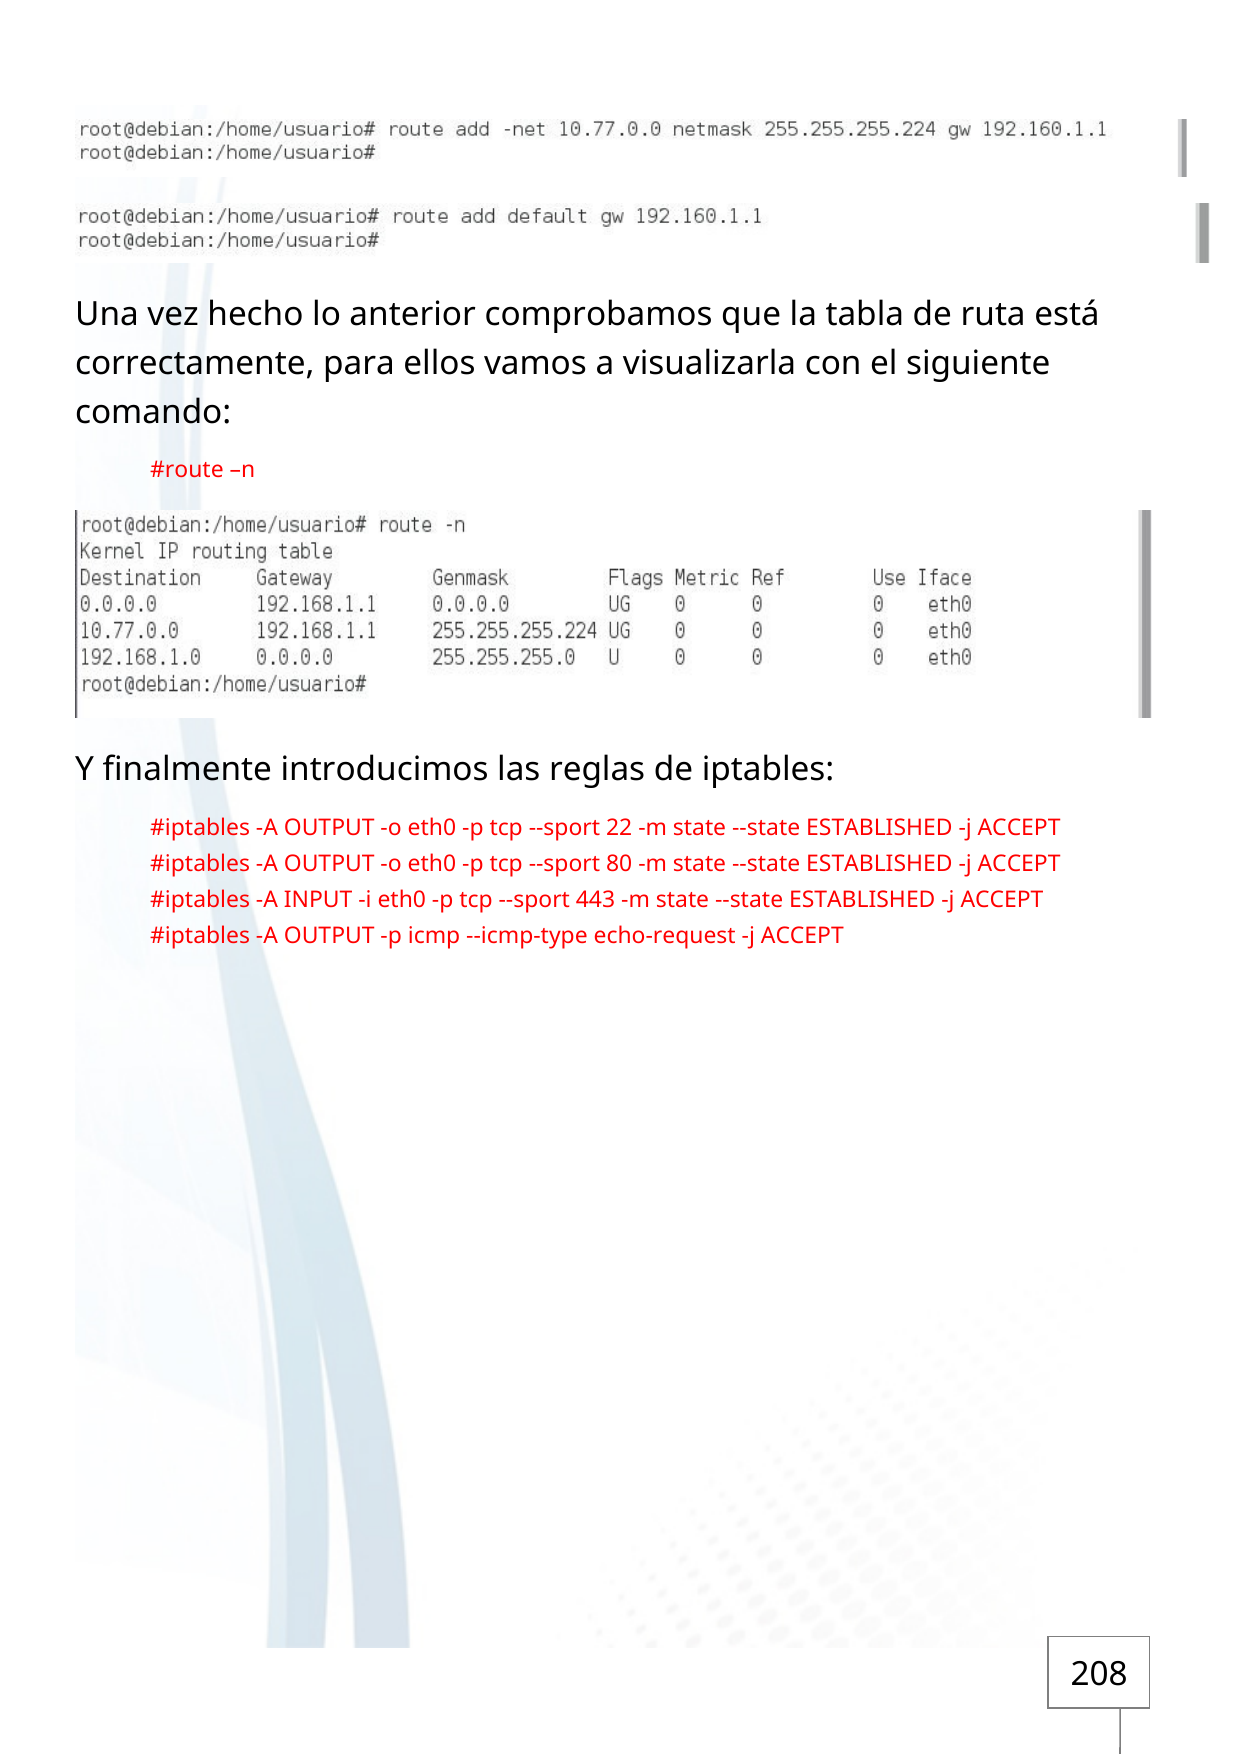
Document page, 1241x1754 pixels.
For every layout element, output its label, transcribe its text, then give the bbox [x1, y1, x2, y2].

picture [75, 433, 1165, 745]
list #route –n [150, 453, 1165, 484]
list #iptables -A OUTPUT -p icmp --icmp-type echo-request -j ACCEPT [150, 919, 1165, 950]
list #iptables -A INPUT -i eth0 -p tcp --sport 443 -m state --state ESTABLISHED -j ACCEPT [150, 883, 1165, 914]
list #iptables -A OUTPUT -o eth0 -p tcp --sport 80 -m state --state ESTABLISHED -j ACCEPT [150, 847, 1165, 878]
text Una vez hecho lo anterior comprobamos que la tabla de ruta está correctamente, para ellos vamos a visualizarla con el siguiente comando: [75, 290, 1165, 433]
picture [75, 791, 1165, 1648]
text Y finalmente introducimos las reglas de iptables: [75, 745, 1165, 791]
picture [75, 105, 1210, 290]
list #iptables -A OUTPUT -o eth0 -p tcp --sport 22 -m state --state ESTABLISHED -j ACCEPT [150, 811, 1165, 842]
picture [1049, 1637, 1149, 1648]
